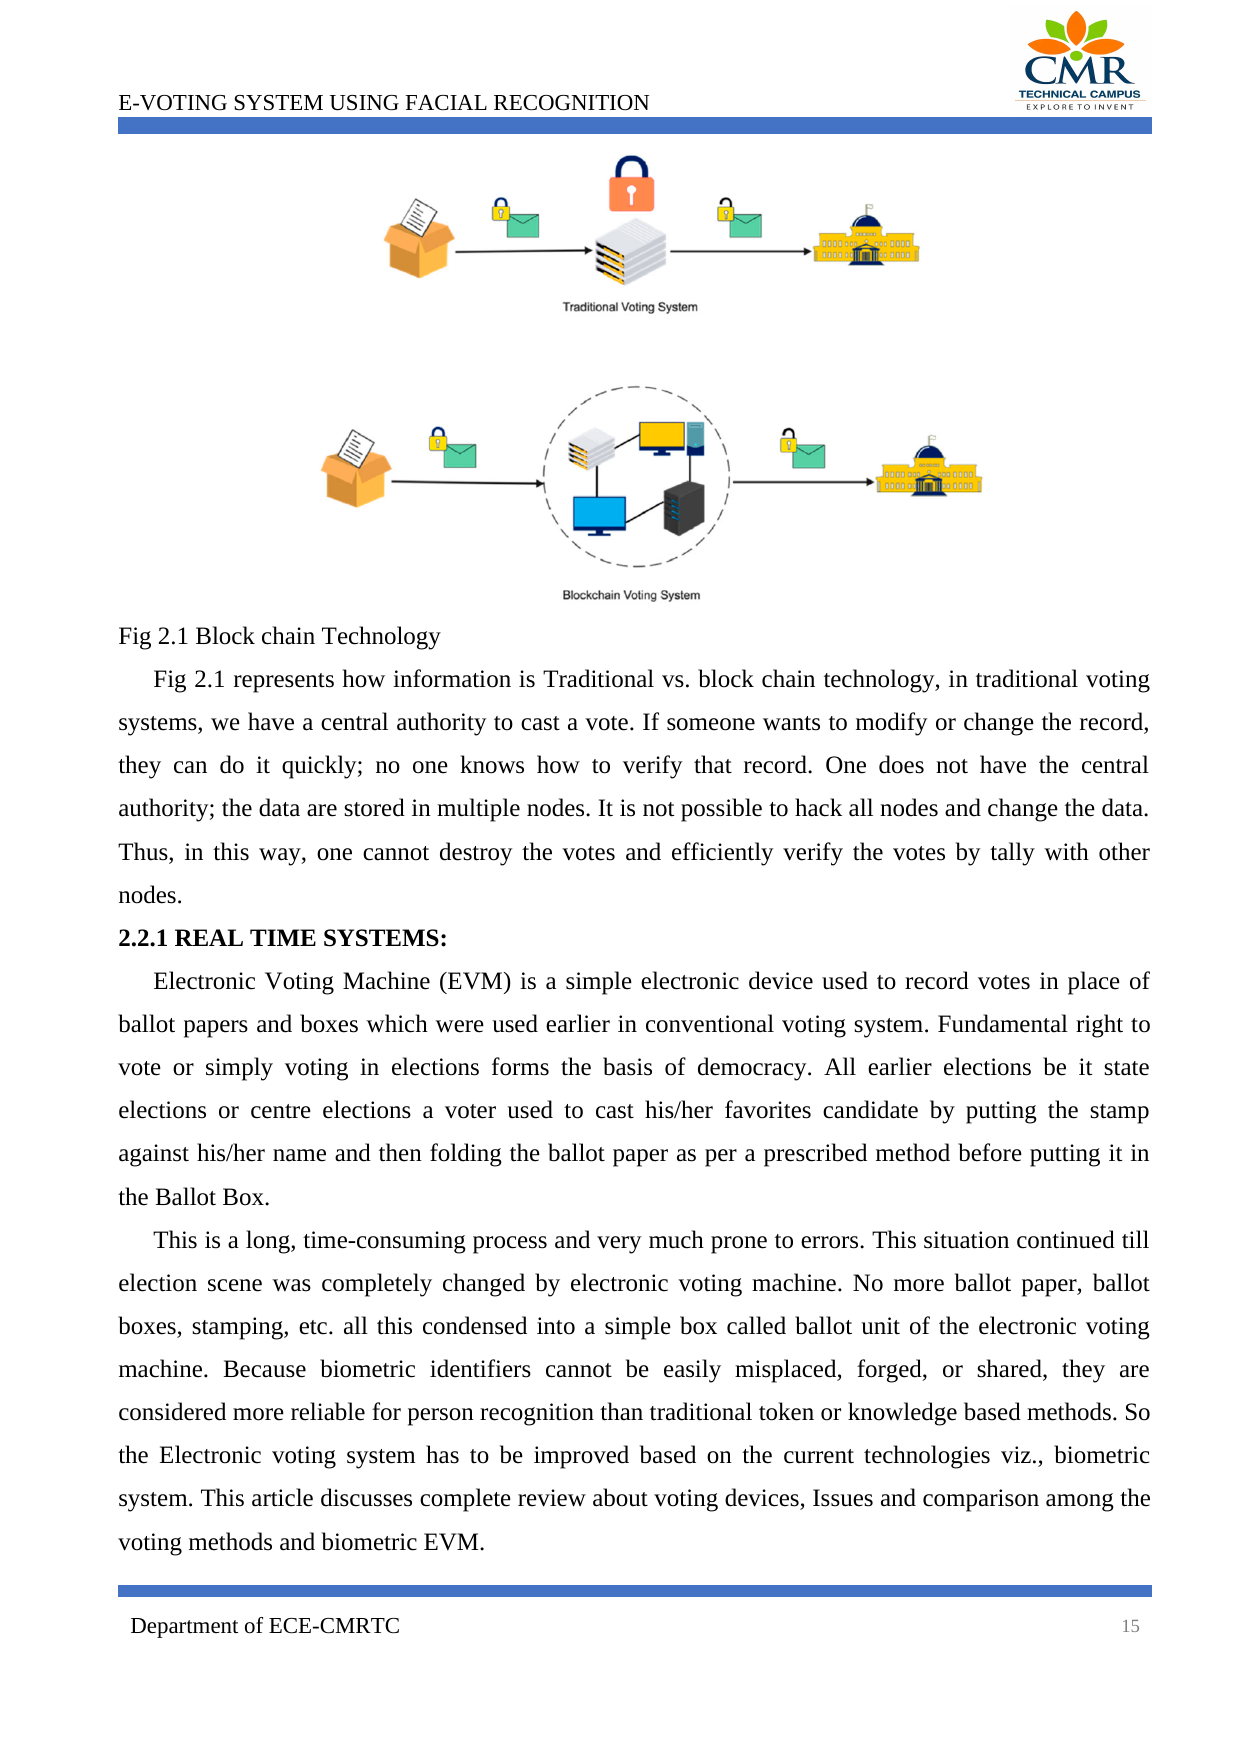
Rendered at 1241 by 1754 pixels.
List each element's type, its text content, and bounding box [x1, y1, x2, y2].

text 2.2.1 REAL TIME SYSTEMS: [118, 923, 1152, 952]
text Electronic Voting Machine (EVM) is a simple electronic device used to record votes in place of ballot papers and boxes which were used earlier in conventional voting system. Fundamental right to vote or simply voting in elections forms the basis of democracy. All earlier elections be it state elections or centre elections a voter used to cast his/her favorites candidate by putting the stamp against his/her name and then folding the ballot paper as per a prescribed method before putting it in the Ballot Box. [118, 966, 1152, 1210]
text Fig 2.1 Block chain Technology [118, 621, 1152, 650]
text This is a long, time-consuming process and very much prone to errors. This situation continued till election scene was completely changed by electronic voting machine. No more ballot paper, ballot boxes, stamping, etc. all this condensed into a simple box called ballot unit of the electronic voting machine. Because biometric identifiers cannot be easily misplaced, forged, or shared, they are considered more reliable for person recognition than traditional token or knowledge based methods. So the Electronic voting system has to be improved based on the current technologies viz., biometric system. This article discusses complete review about voting devices, Issues and comparison among the voting methods and biometric EVM. [118, 1225, 1152, 1555]
picture [1010, 5, 1152, 116]
picture [316, 147, 989, 608]
text Fig 2.1 represents how information is Traditional vs. block chain technology, in traditional voting systems, we have a central authority to cast a vote. If someone wants to modify or change the record, they can do it quickly; no one knows how to verify that record. One does not have the central authority; the data are stored in multiple nodes. It is not possible to hack all nodes and change the data. Thus, in this way, one cannot destroy the votes and efficiently verify the votes by tally with other nodes. [118, 664, 1152, 908]
